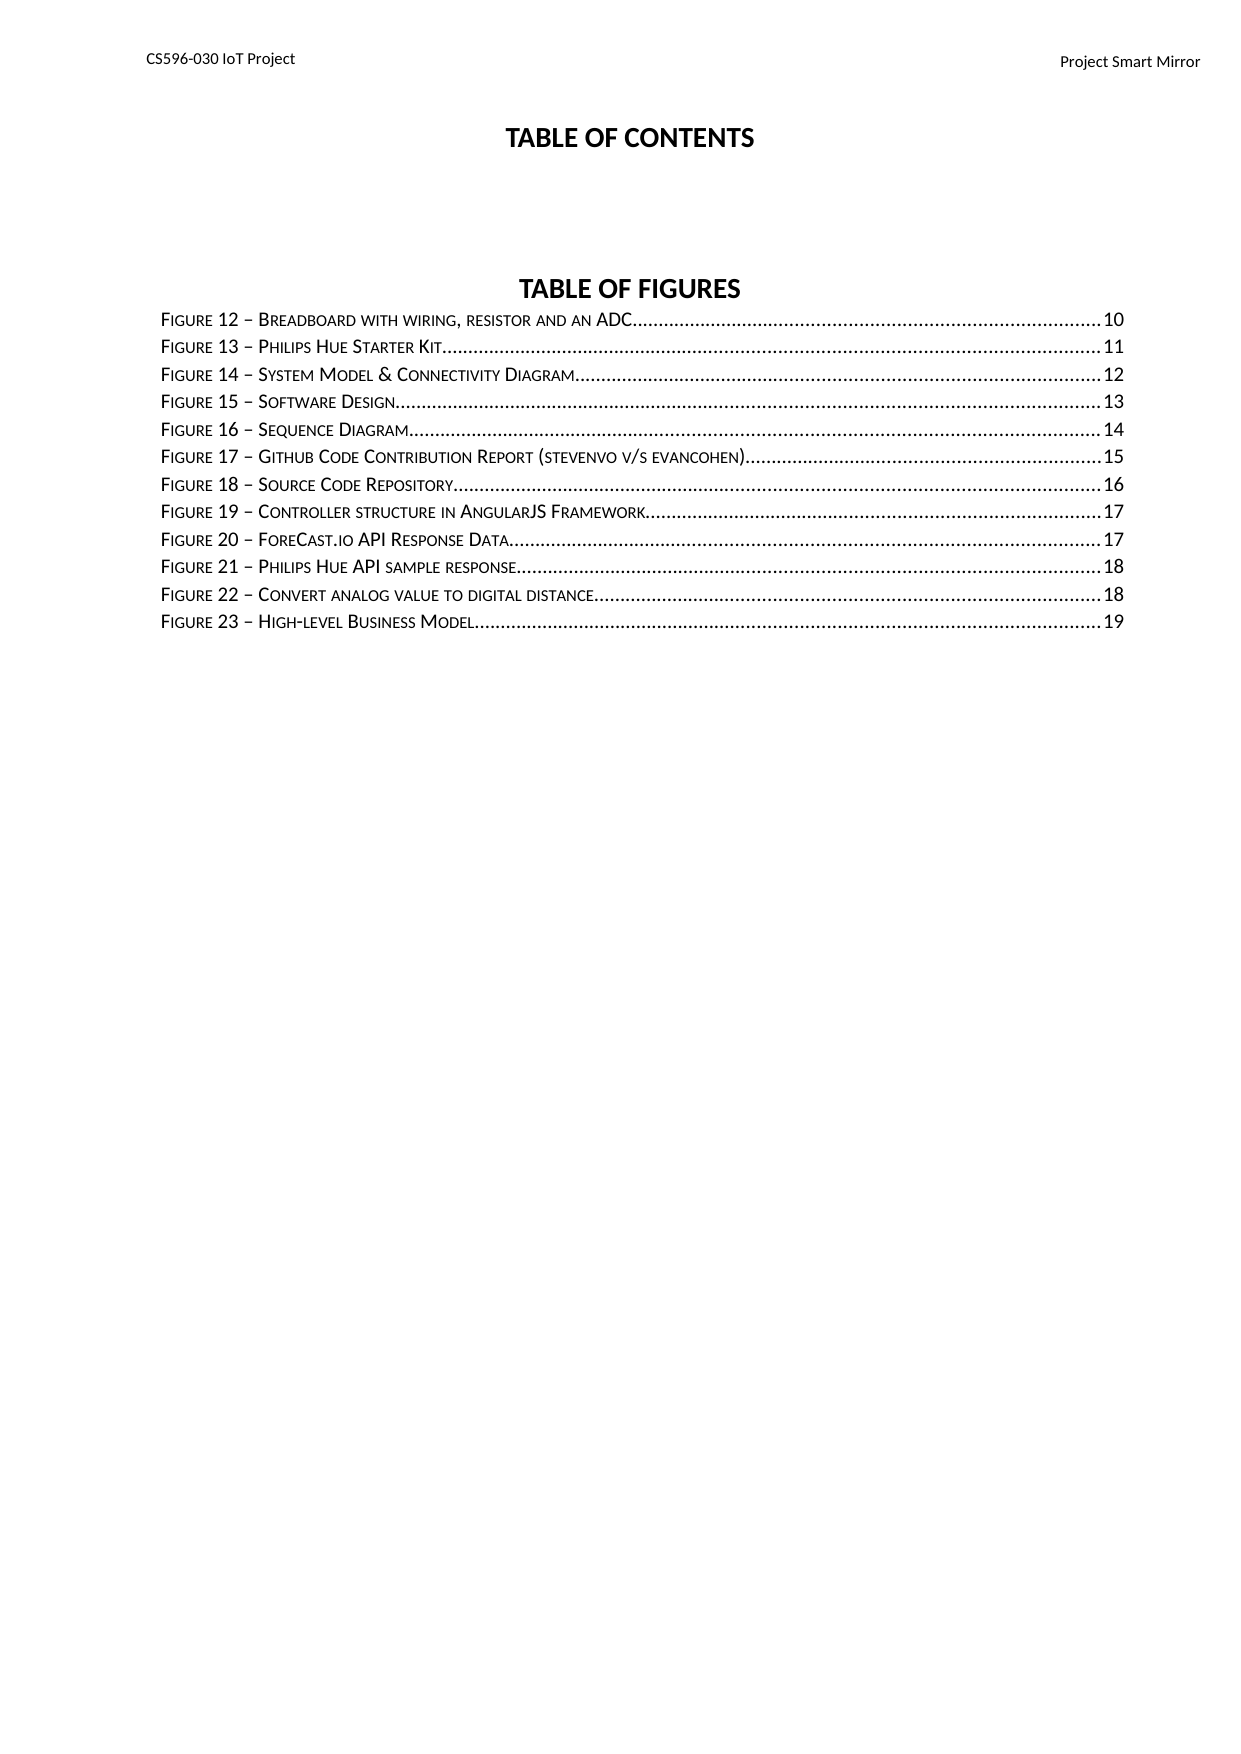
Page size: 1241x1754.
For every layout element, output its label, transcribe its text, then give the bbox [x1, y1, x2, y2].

text Figure 18 – Source Code Repository 16 [161, 471, 1128, 496]
text Figure 17 – Github Code Contribution Report (stevenvo v/s evancohen) 15 [161, 443, 1128, 469]
text Figure 16 – Sequence Diagram 14 [161, 416, 1128, 441]
text Figure 22 – Convert analog value to digital distance 18 [161, 581, 1128, 606]
text Figure 15 – Software Design 13 [161, 388, 1128, 414]
title Table of Figures [135, 270, 1125, 306]
text Figure 23 – High-level Business Model 19 [161, 608, 1128, 634]
text Figure 19 – Controller structure in AngularJS Framework 17 [161, 498, 1128, 524]
title Table of Contents [135, 119, 1125, 155]
text Figure 12 – Breadboard with wiring, resistor and an ADC 10 [161, 306, 1128, 331]
text Figure 13 – Philips Hue Starter Kit 11 [161, 333, 1128, 359]
text Figure 21 – Philips Hue API sample response 18 [161, 553, 1128, 579]
text Figure 14 – System Model & Connectivity Diagram 12 [161, 361, 1128, 386]
text Figure 20 – ForeCast.io API Response Data 17 [161, 526, 1128, 551]
